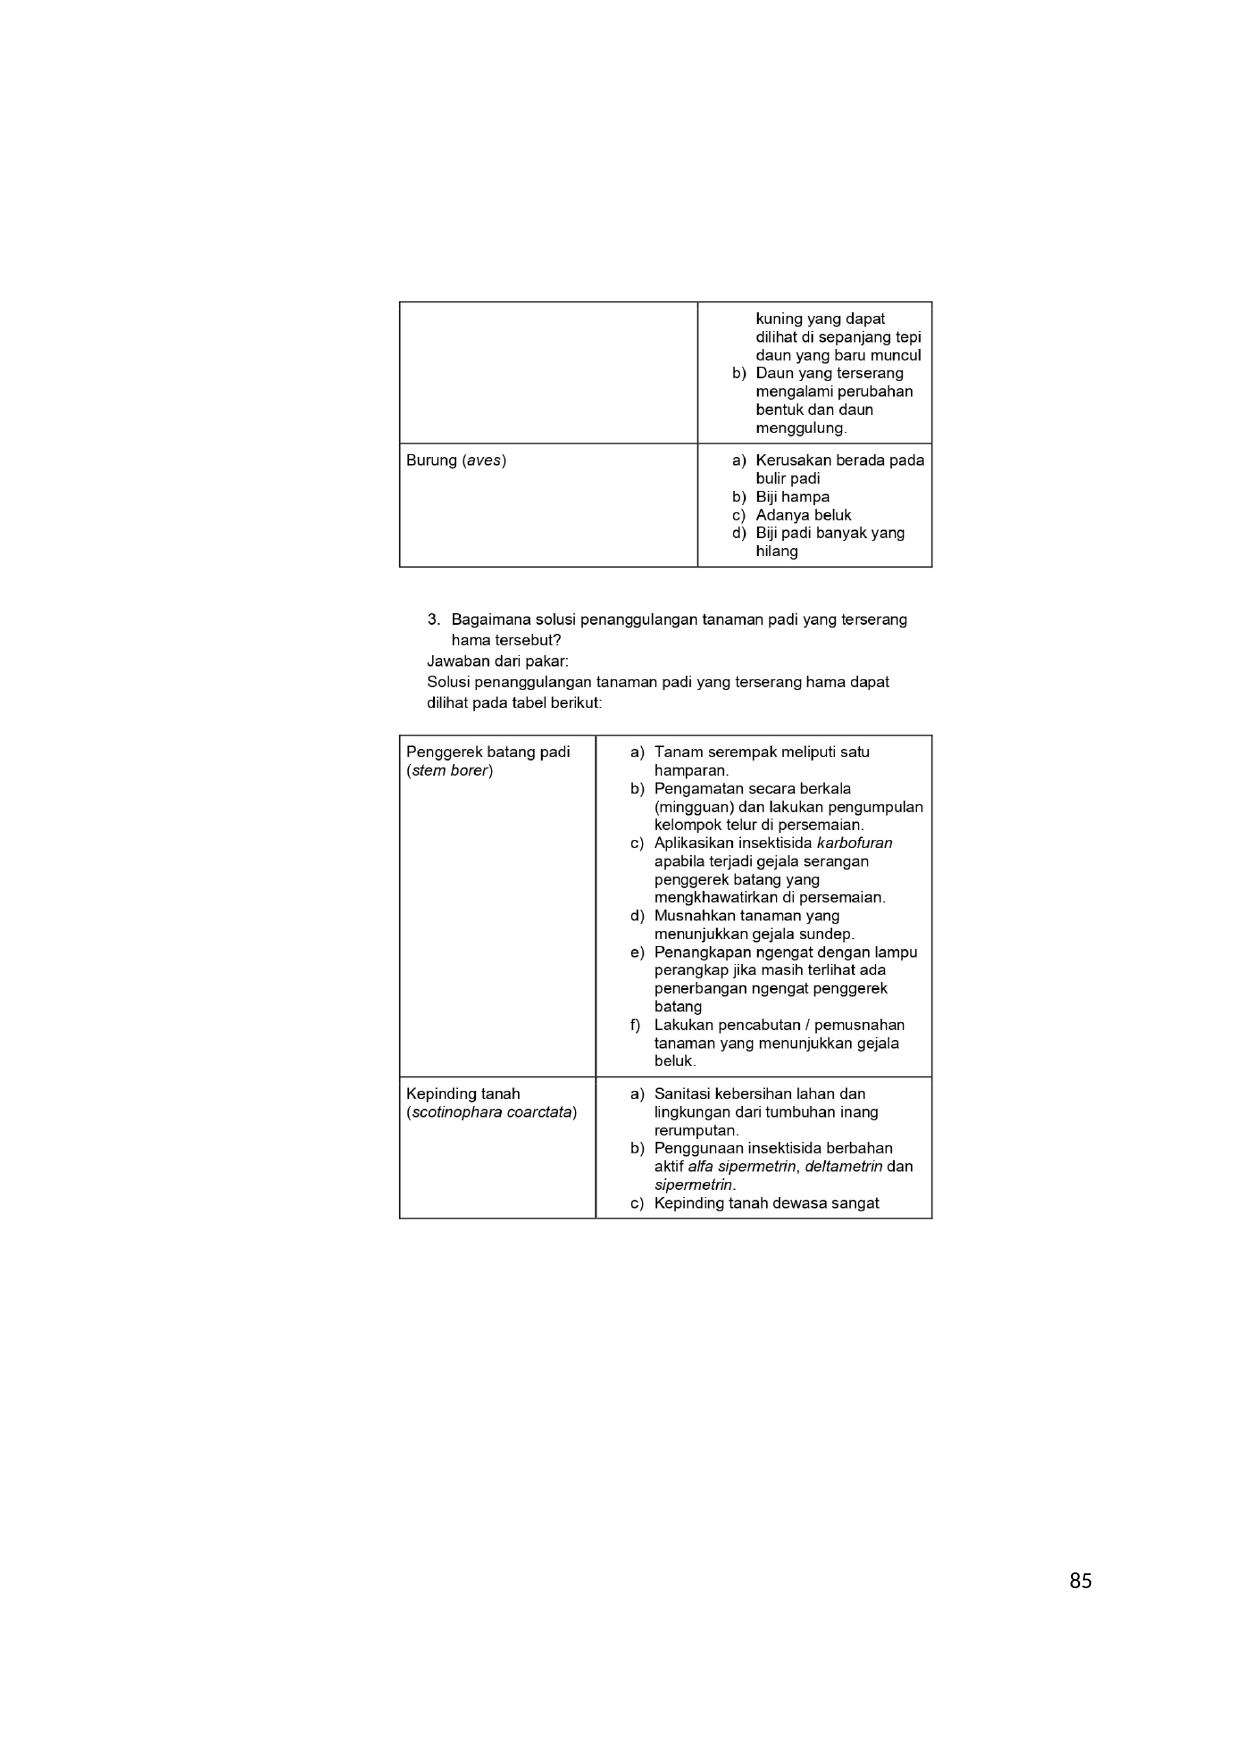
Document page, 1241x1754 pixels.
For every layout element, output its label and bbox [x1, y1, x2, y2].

picture [258, 206, 1042, 1314]
